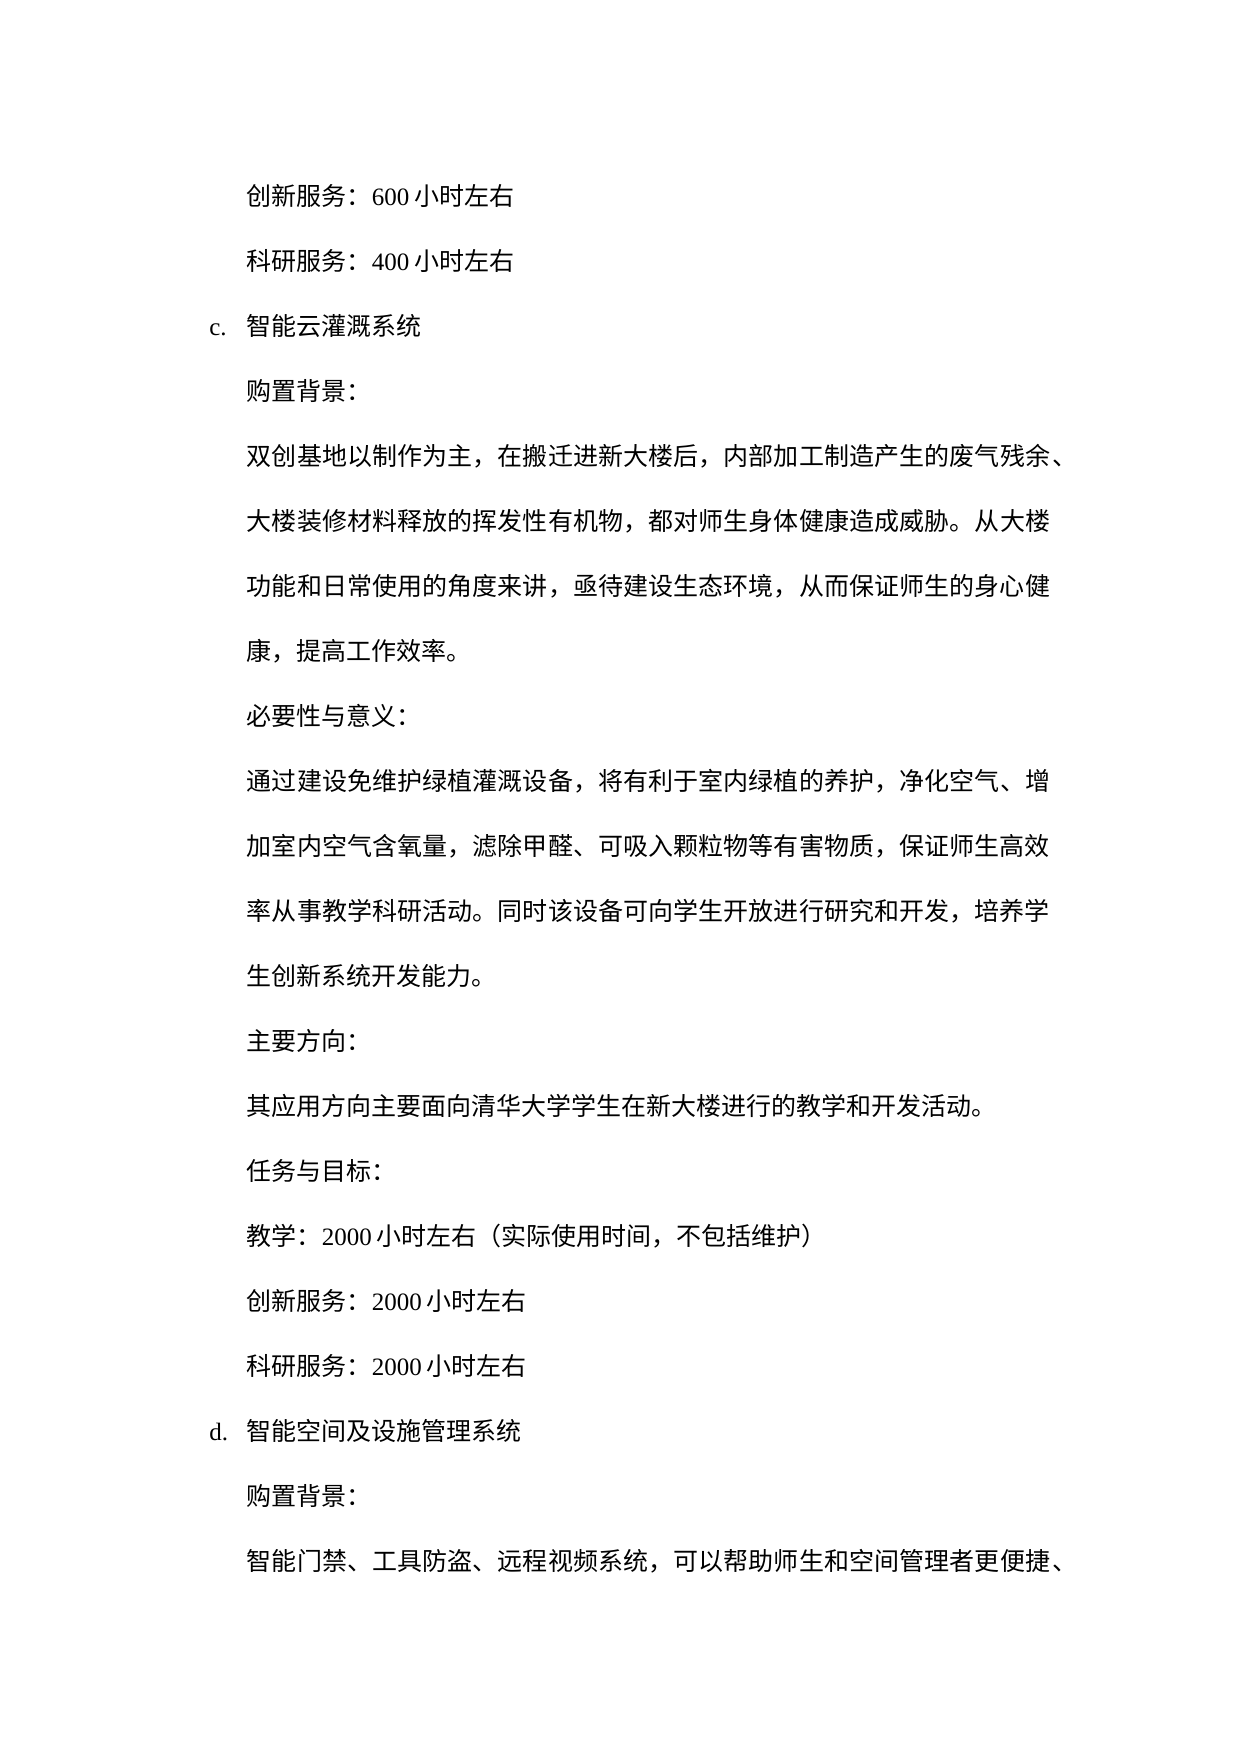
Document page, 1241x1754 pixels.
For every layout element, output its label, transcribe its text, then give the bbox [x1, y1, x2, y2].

text 主要方向： [247, 1007, 1053, 1072]
text 创新服务：2000小时左右 [247, 1267, 1053, 1332]
text 购置背景： [247, 357, 1053, 422]
text 教学：2000小时左右（实际使用时间，不包括维护） [247, 1202, 1053, 1267]
text 通过建设免维护绿植灌溉设备，将有利于室内绿植的养护，净化空气、增加室内空气含氧量，滤除甲醛、可吸入颗粒物等有害物质，保证师生高效率从事教学科研活动。同时该设备可向学生开放进行研究和开发，培养学生创新系统开发能力。 [247, 747, 1053, 1007]
text 购置背景： [247, 1462, 1053, 1527]
text 科研服务：400小时左右 [247, 227, 1053, 292]
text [247, 1527, 1053, 1592]
list 智能空间及设施管理系统 [209, 1397, 1053, 1462]
list 智能云灌溉系统 [209, 292, 1053, 357]
text 双创基地以制作为主，在搬迁进新大楼后，内部加工制造产生的废气残余、大楼装修材料释放的挥发性有机物，都对师生身体健康造成威胁。从大楼功能和日常使用的角度来讲，亟待建设生态环境，从而保证师生的身心健康，提高工作效率。 [247, 422, 1053, 682]
text 任务与目标： [247, 1137, 1053, 1202]
text 创新服务：600小时左右 [247, 162, 1053, 227]
text 科研服务：2000小时左右 [247, 1332, 1053, 1397]
text 必要性与意义： [247, 682, 1053, 747]
text 其应用方向主要面向清华大学学生在新大楼进行的教学和开发活动。 [247, 1072, 1053, 1137]
